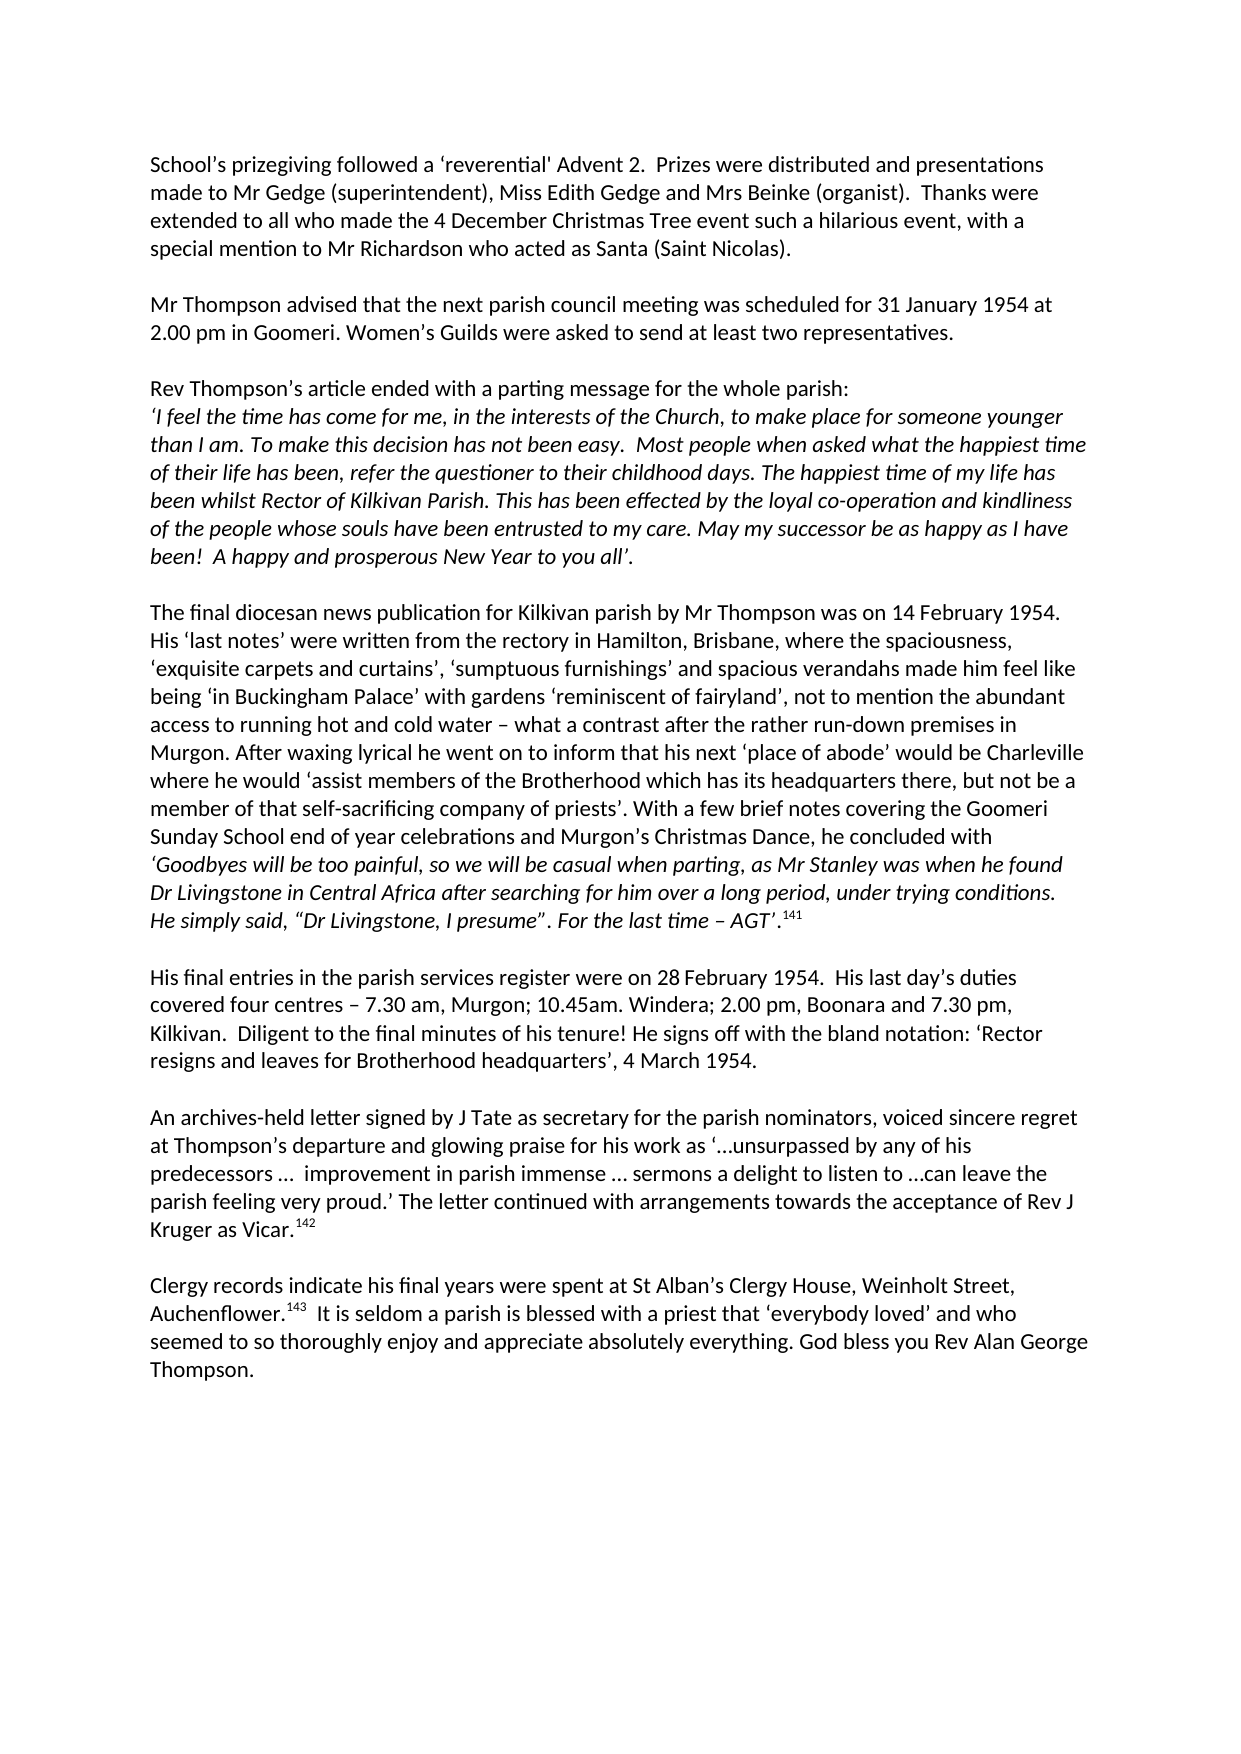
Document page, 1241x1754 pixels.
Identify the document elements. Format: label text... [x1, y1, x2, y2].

text His final entries in the parish services register were on 28 February 1954. His last day’s duties covered four centres – 7.30 am, Murgon; 10.45am. Windera; 2.00 pm, Boonara and 7.30 pm, Kilkivan. Diligent to the final minutes of his tenure! He signs off with the bland notation: ‘Rector resigns and leaves for Brotherhood headquarters’, 4 March 1954. [150, 963, 1090, 1075]
text Rev Thompson’s article ended with a parting message for the whole parish: [150, 374, 1090, 402]
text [150, 150, 1090, 262]
text Clergy records indicate his final years were spent at St Alban’s Clergy House, Weinholt Street, Auchenflower. It is seldom a parish is blessed with a priest that ‘everybody loved’ and who seemed to so thoroughly enjoy and appreciate absolutely everything. God bless you Rev Alan George Thompson. [150, 1271, 1090, 1383]
text The final diocesan news publication for Kilkivan parish by Mr Thompson was on 14 February 1954. His ‘last notes’ were written from the rectory in Hamilton, Brisbane, where the spaciousness, ‘exquisite carpets and curtains’, ‘sumptuous furnishings’ and spacious verandahs made him feel like being ‘in Buckingham Palace’ with gardens ‘reminiscent of fairyland’, not to mention the abundant access to running hot and cold water – what a contrast after the rather run-down premises in Murgon. After waxing lyrical he went on to inform that his next ‘place of abode’ would be Charleville where he would ‘assist members of the Brotherhood which has its headquarters there, but not be a member of that self-sacrificing company of priests’. With a few brief notes covering the Goomeri Sunday School end of year celebrations and Murgon’s Christmas Dance, he concluded with ‘Goodbyes will be too painful, so we will be casual when parting, as Mr Stanley was when he found Dr Livingstone in Central Africa after searching for him over a long period, under trying conditions. He simply said, “Dr Livingstone, I presume”. For the last time – AGT’. [150, 598, 1090, 934]
text An archives-held letter signed by J Tate as secretary for the parish nominators, voiced sincere regret at Thompson’s departure and glowing praise for his work as ‘…unsurpassed by any of his predecessors … improvement in parish immense … sermons a delight to listen to …can leave the parish feeling very proud.’ The letter continued with arrangements towards the acceptance of Rev J Kruger as Vicar. [150, 1103, 1090, 1243]
text ‘I feel the time has come for me, in the interests of the Church, to make place for someone younger than I am. To make this decision has not been easy. Most people when asked what the happiest time of their life has been, refer the questioner to their childhood days. The happiest time of my life has been whilst Rector of Kilkivan Parish. This has been effected by the loyal co-operation and kindliness of the people whose souls have been entrusted to my care. May my successor be as happy as I have been! A happy and prosperous New Year to you all’. [150, 402, 1090, 570]
text Mr Thompson advised that the next parish council meeting was scheduled for 31 January 1954 at 2.00 pm in Goomeri. Women’s Guilds were asked to send at least two representatives. [150, 290, 1090, 346]
